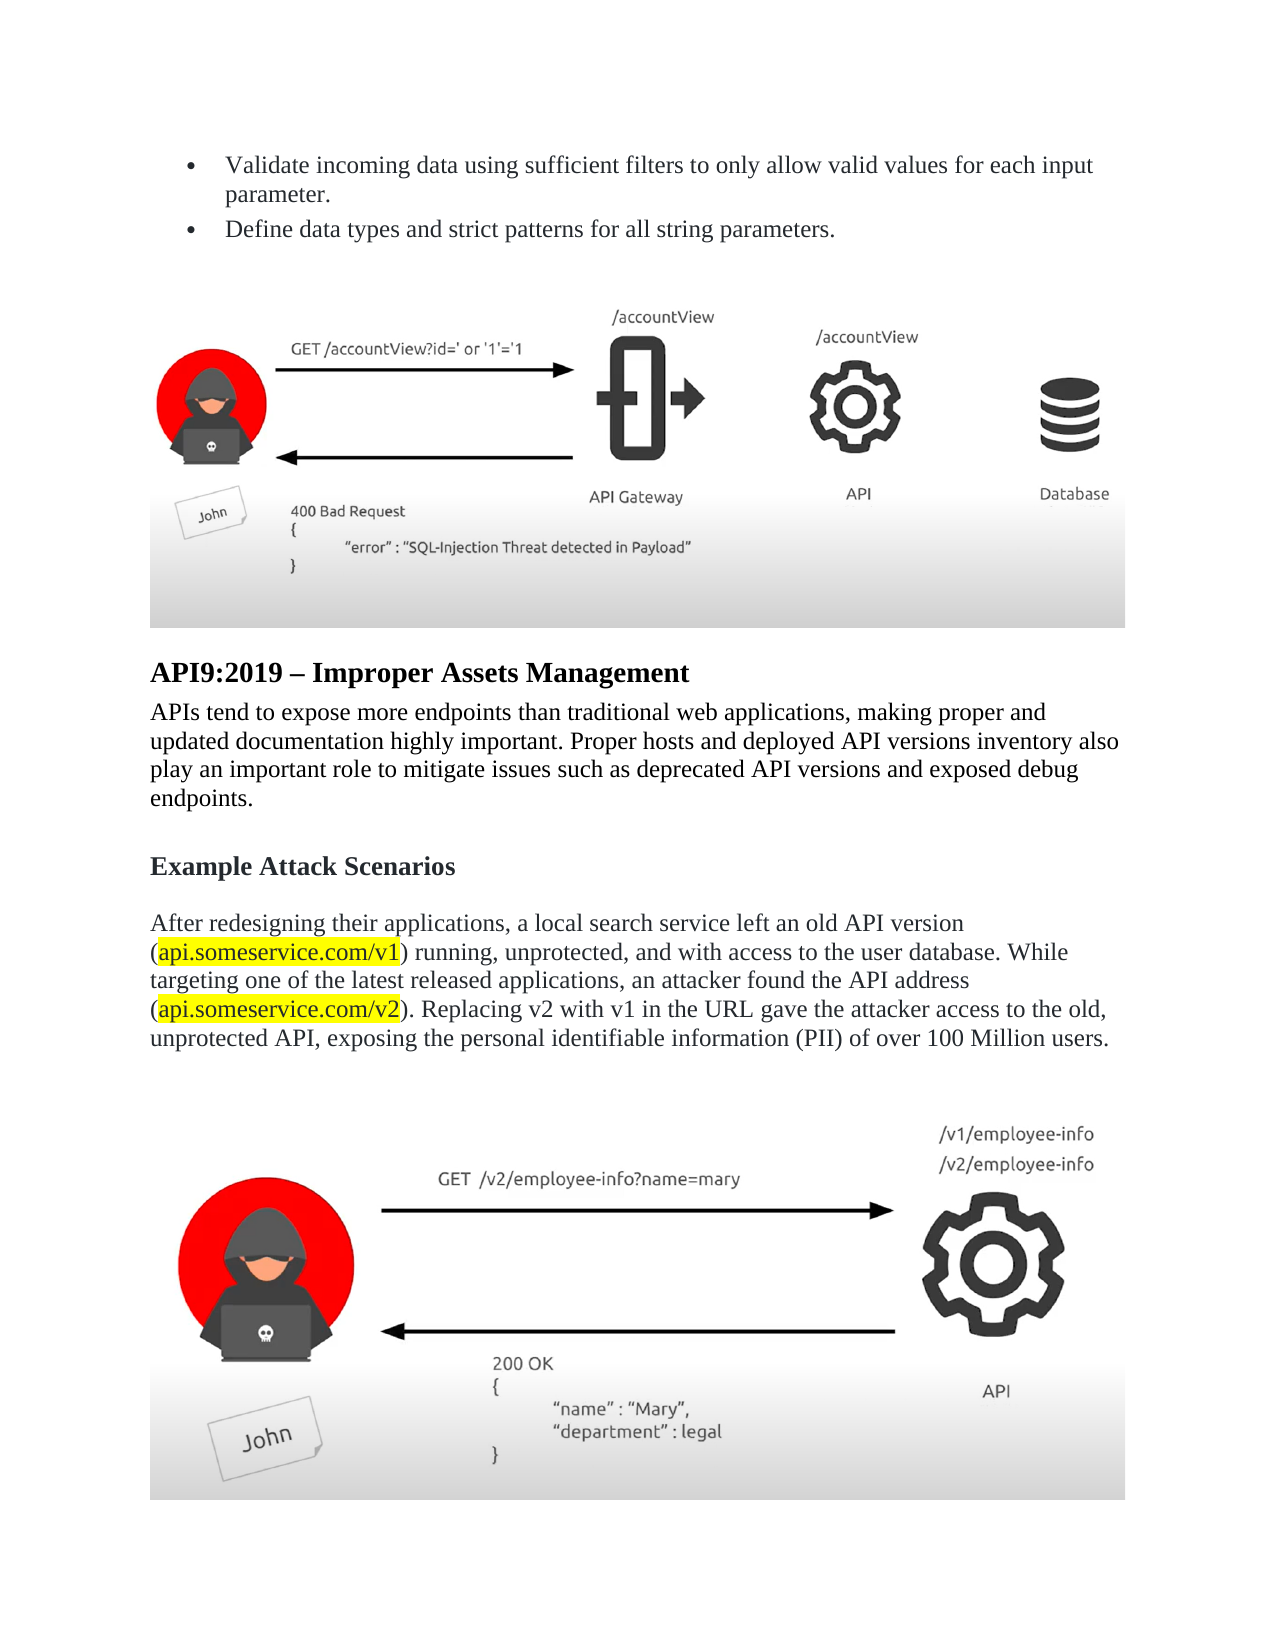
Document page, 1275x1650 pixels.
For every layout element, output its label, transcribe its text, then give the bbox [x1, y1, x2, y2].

list Define data types and strict patterns for all string parameters. [187, 214, 1125, 242]
subtitle API9:2019 – Improper Assets Management [150, 655, 1125, 688]
text After redesigning their applications, a local search service left an old API version (api.someservice.com/v1) running, unprotected, and with access to the user database. While targeting one of the latest released applications, an attacker found the API address (api.someservice.com/v2). Replacing v2 with v1 in the URL gave the attacker access to the old, unprotected API, exposing the personal identifiable information (PII) of over 100 Million users. [150, 908, 1125, 1052]
list Validate incoming data using sufficient filters to only allow valid values for each input parameter. [187, 150, 1125, 207]
picture [150, 271, 1125, 628]
picture [150, 1097, 1125, 1500]
subtitle Example Attack Scenarios [150, 849, 1125, 881]
text APIs tend to expose more endpoints than traditional web applications, making proper and updated documentation highly important. Proper hosts and deployed API versions inventory also play an important role to mitigate issues such as deprecated API versions and exposed debug endpoints. [150, 697, 1125, 812]
